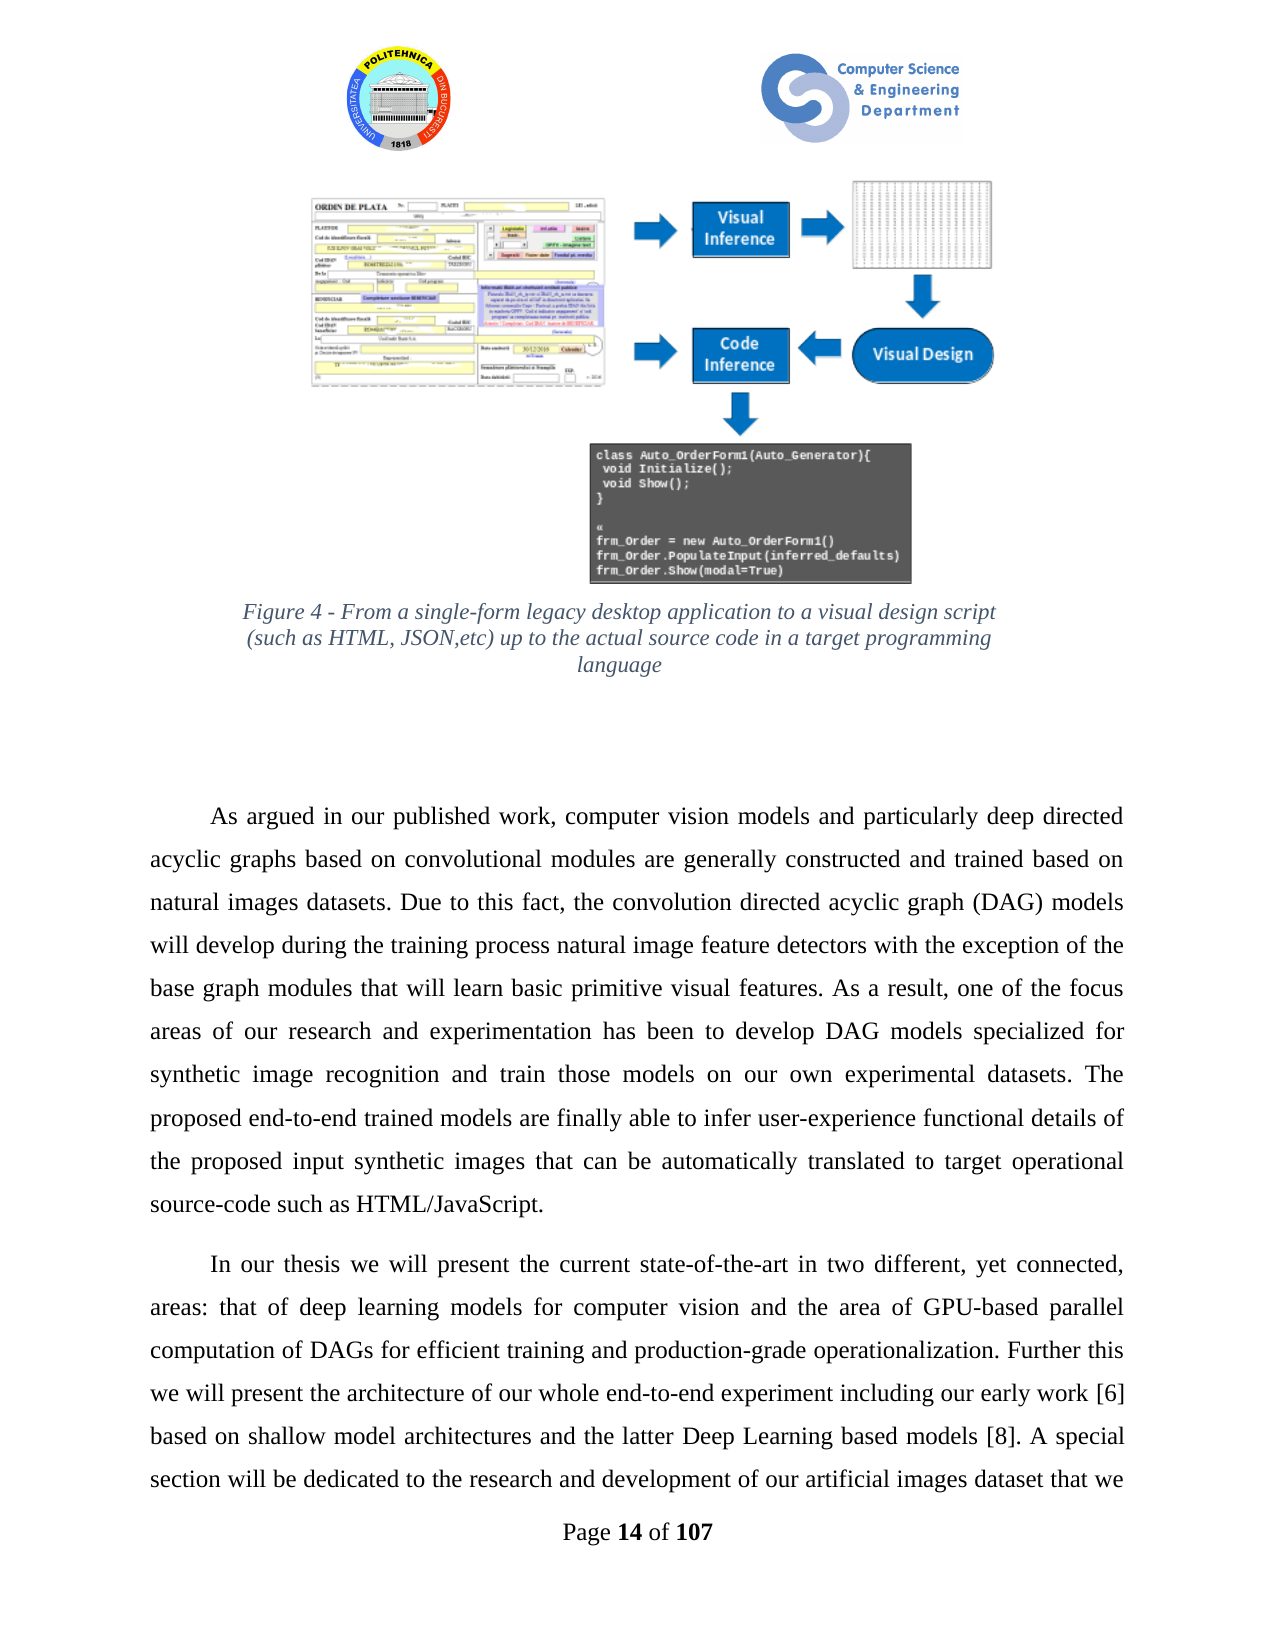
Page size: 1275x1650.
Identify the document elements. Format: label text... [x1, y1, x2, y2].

table_header Figure 4 - From a single-form legacy desktop application to a visual design script (such as HTML, JSON,etc) up to the actual source code in a target programming language [225, 179, 1016, 741]
picture [346, 46, 451, 151]
picture [760, 53, 963, 144]
text As argued in our published work, computer vision models and particularly deep directed acyclic graphs based on convolutional modules are generally constructed and trained based on natural images datasets. Due to this fact, the convolution directed acyclic graph (DAG) models will develop during the training process natural image feature detectors with the exception of the base graph modules that will learn basic primitive visual features. As a result, one of the focus areas of our research and experimentation has been to develop DAG models specialized for synthetic image recognition and train those models on our own experimental datasets. The proposed end-to-end trained models are finally able to infer user-experience functional details of the proposed input synthetic images that can be automatically translated to target operational source-code such as HTML/JavaScript. [150, 801, 1125, 1218]
